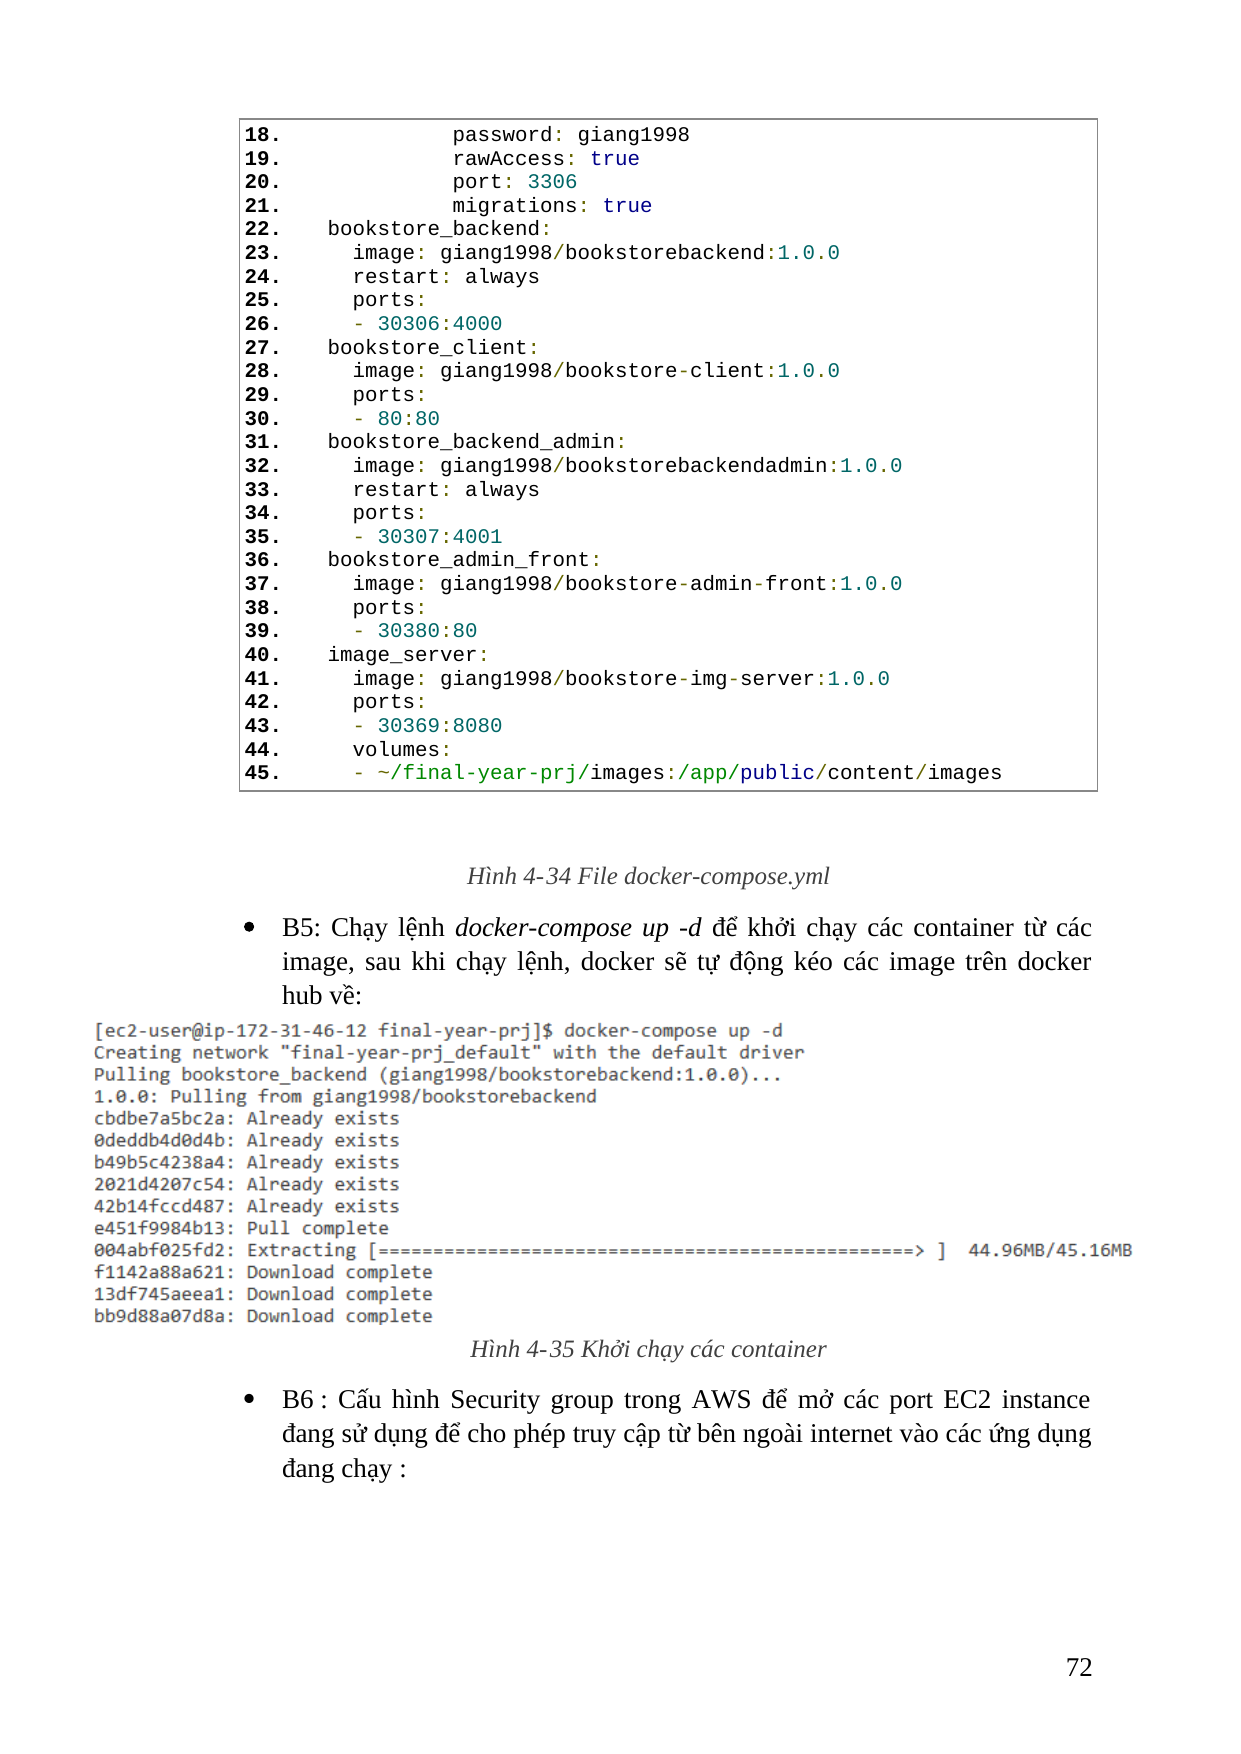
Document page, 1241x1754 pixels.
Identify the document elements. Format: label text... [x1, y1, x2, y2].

list - 30307:4001 [240, 520, 1097, 544]
list restart: always [240, 260, 1097, 284]
list rawAccess: true [240, 142, 1097, 165]
list bookstore_client: [240, 331, 1097, 354]
list - ~/final-year-prj/images:/app/public/content/images [240, 757, 1097, 790]
list image_server: [240, 638, 1097, 662]
list password: giang1998 [240, 120, 1097, 142]
list image: giang1998/bookstorebackend:1.0.0 [240, 236, 1097, 260]
list migrations: true [240, 189, 1097, 213]
list image: giang1998/bookstore-client:1.0.0 [240, 354, 1097, 378]
list image: giang1998/bookstorebackendadmin:1.0.0 [240, 449, 1097, 473]
list ports: [240, 378, 1097, 402]
list volumes: [240, 733, 1097, 757]
list ports: [240, 284, 1097, 307]
list image: giang1998/bookstore-admin-front:1.0.0 [240, 567, 1097, 591]
list - 30380:80 [240, 615, 1097, 638]
list ports: [240, 686, 1097, 709]
list bookstore_backend: [240, 213, 1097, 236]
list - 30306:4000 [240, 307, 1097, 331]
list B5: Chạy lệnh docker-compose up -d để khởi chạy các container từ các image, sau khi chạy lệnh, docker sẽ tự động kéo các image trên docker hub về: [244, 911, 1092, 1010]
list port: 3306 [240, 165, 1097, 189]
list restart: always [240, 473, 1097, 496]
list B6 : Cấu hình Security group trong AWS để mở các port EC2 instance đang sử dụng để cho phép truy cập từ bên ngoài internet vào các ứng dụng đang chạy : [244, 1383, 1092, 1483]
picture [94, 1019, 1200, 1325]
list image: giang1998/bookstore-img-server:1.0.0 [240, 662, 1097, 686]
list bookstore_backend_admin: [240, 426, 1097, 449]
list - 80:80 [240, 402, 1097, 426]
list - 30369:8080 [240, 709, 1097, 733]
list bookstore_admin_front: [240, 544, 1097, 567]
list ports: [240, 496, 1097, 520]
list ports: [240, 591, 1097, 615]
